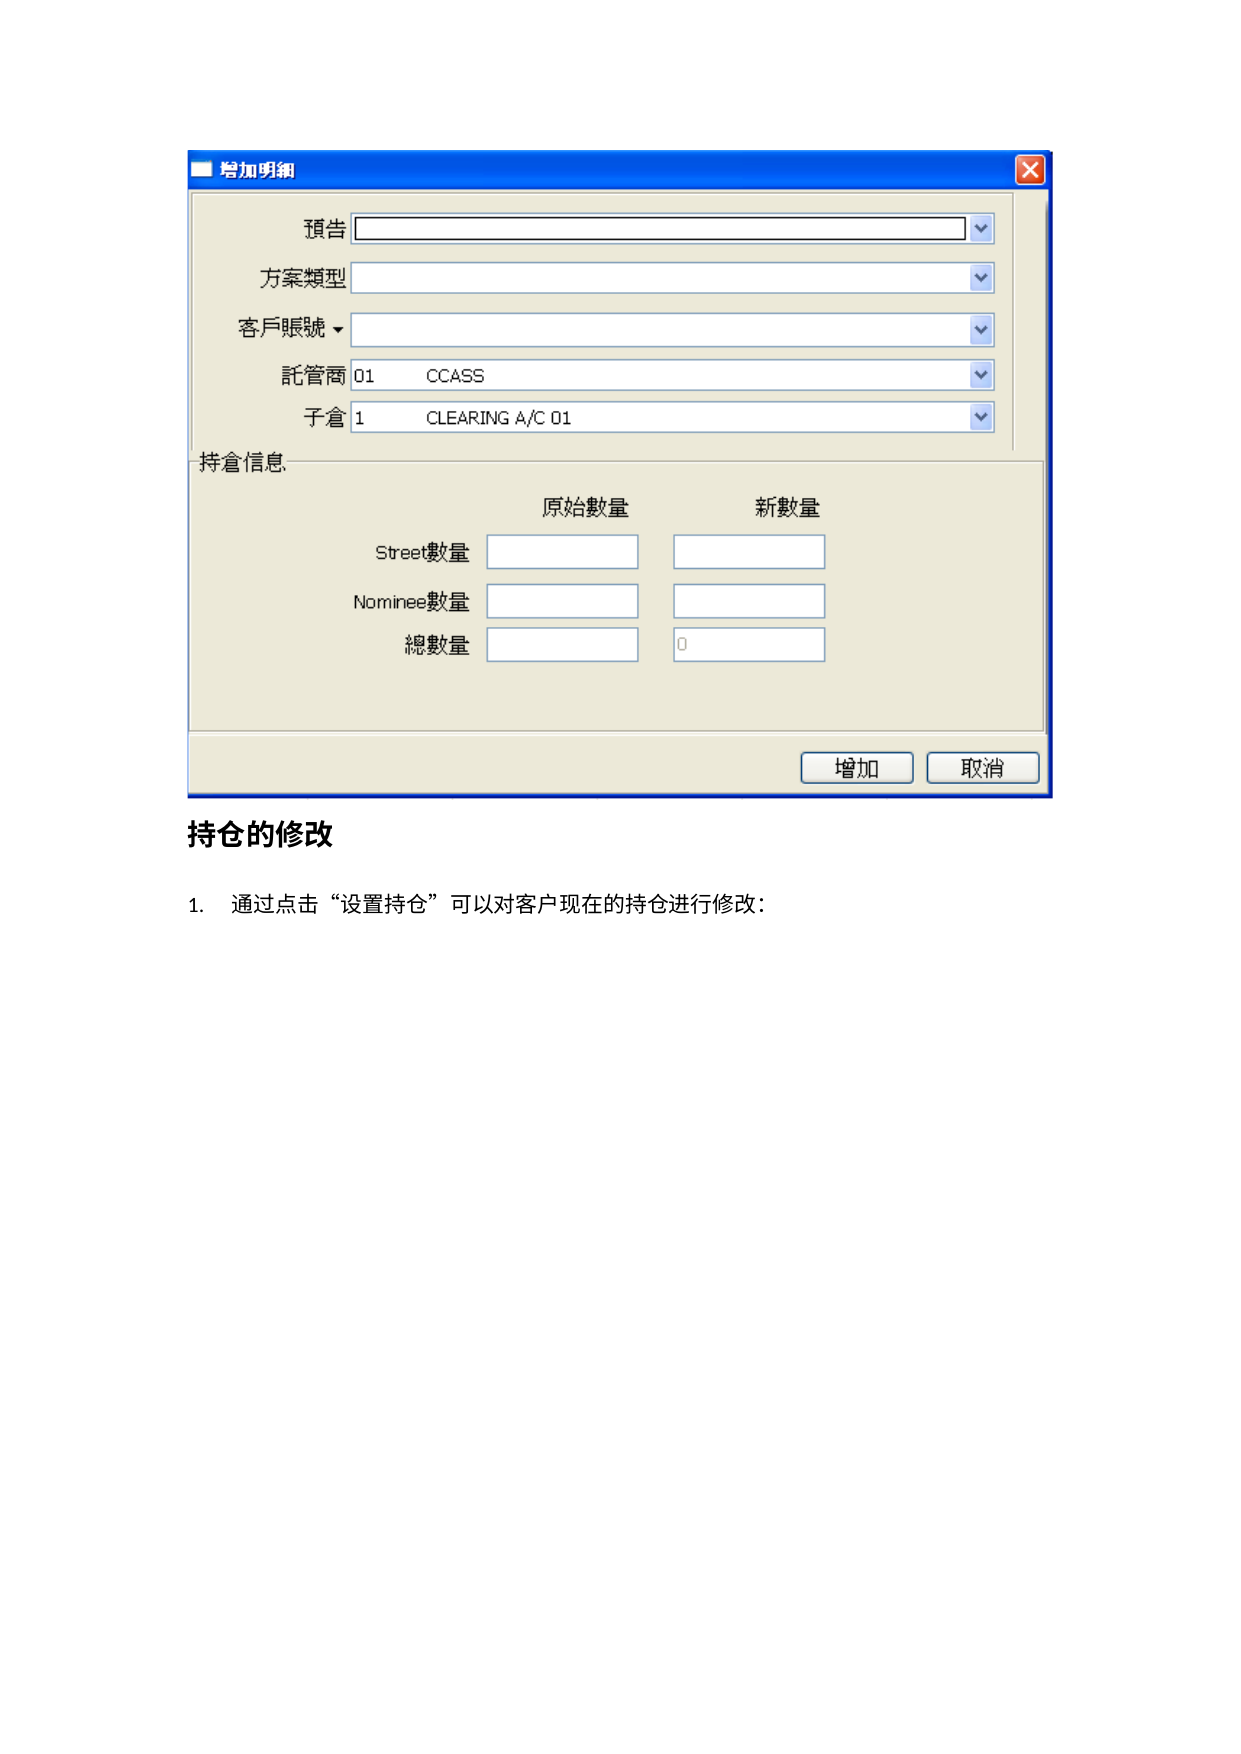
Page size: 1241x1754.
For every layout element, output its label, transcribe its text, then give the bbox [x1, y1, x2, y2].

subtitle 持仓的修改 [187, 800, 1063, 865]
list 通过点击“设置持仓”可以对客户现在的持仓进行修改： [187, 887, 1063, 919]
picture [187, 150, 1053, 800]
